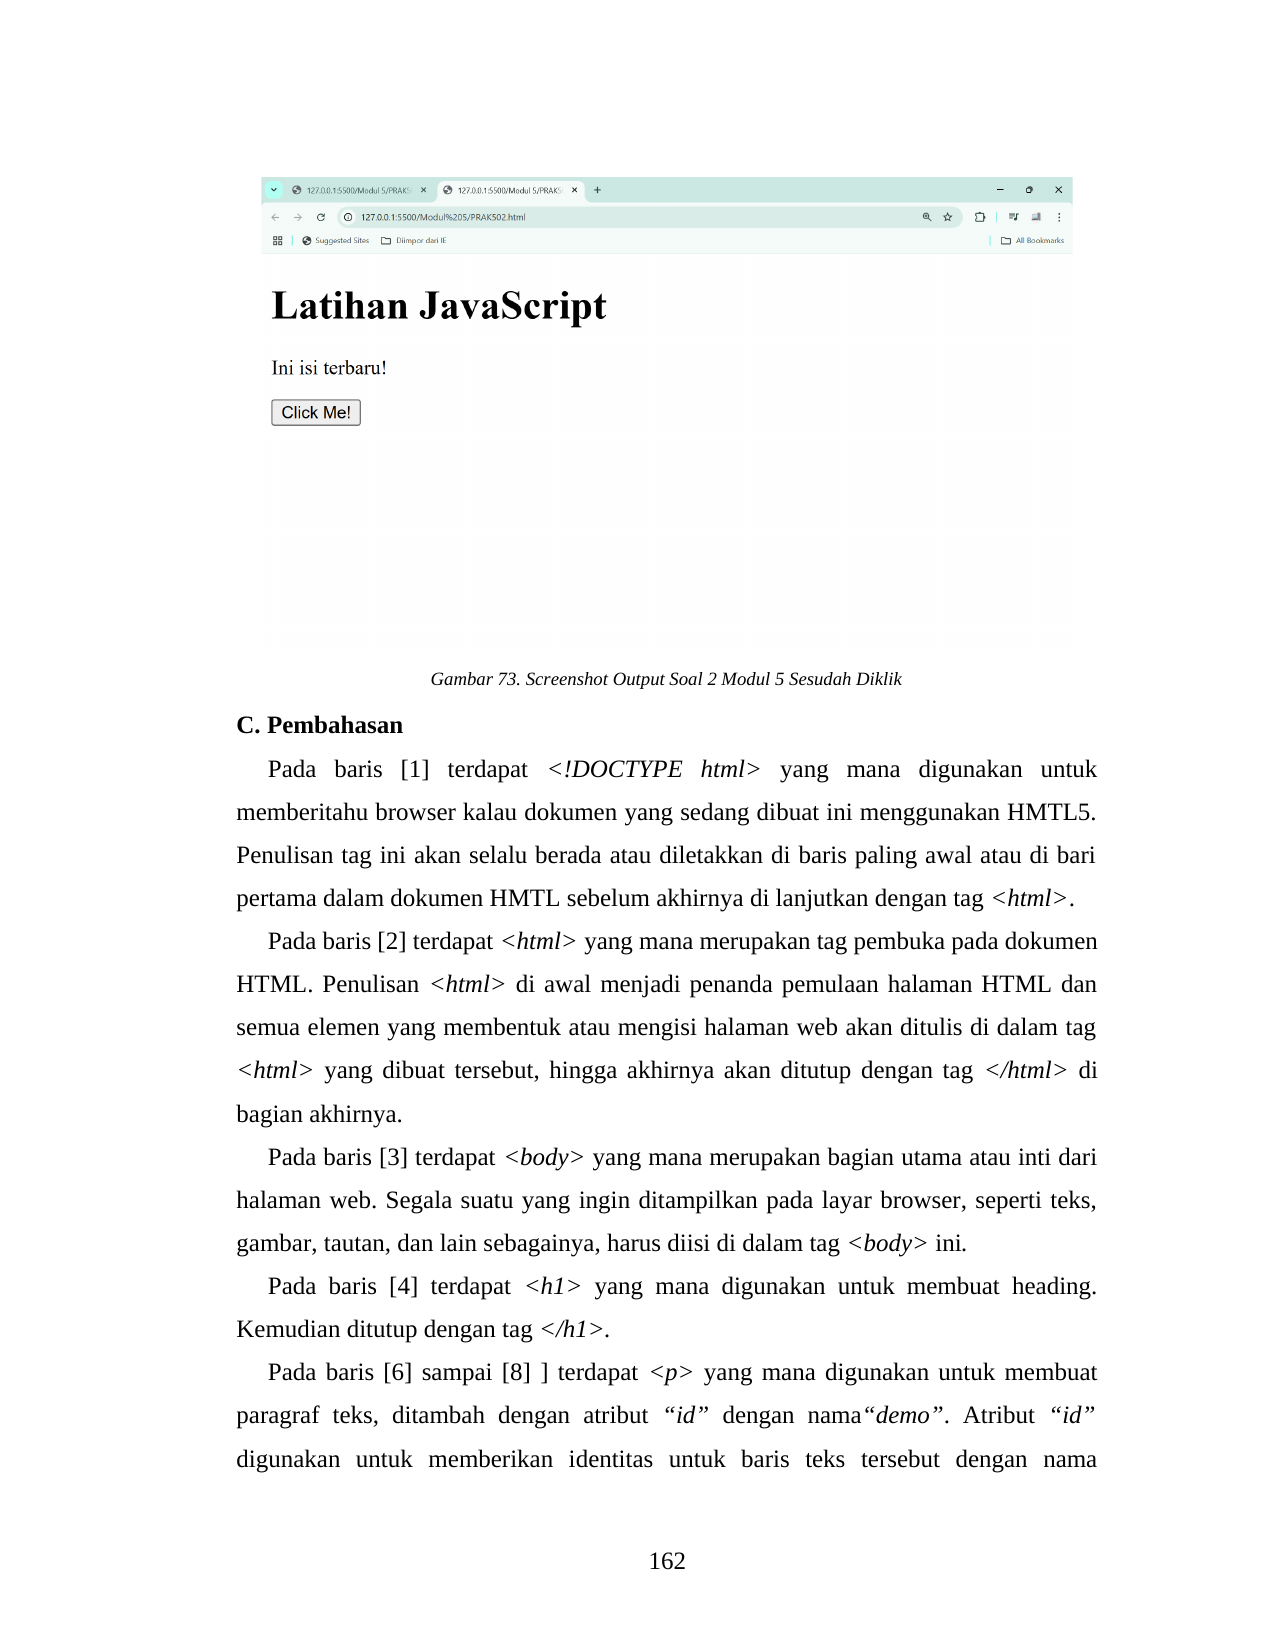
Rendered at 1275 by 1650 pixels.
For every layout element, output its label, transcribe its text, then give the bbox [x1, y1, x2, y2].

picture [261, 177, 1073, 654]
subtitle Pembahasan [236, 711, 1098, 739]
text Pada baris [4] terdapat <h1> yang mana digunakan untuk membuat heading. Kemudian ditutup dengan tag </h1>. [236, 1271, 1098, 1343]
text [236, 1357, 1098, 1472]
text Pada baris [1] terdapat <!DOCTYPE html> yang mana digunakan untuk memberitahu browser kalau dokumen yang sedang dibuat ini menggunakan HMTL5. Penulisan tag ini akan selalu berada atau diletakkan di baris paling awal atau di bari pertama dalam dokumen HMTL sebelum akhirnya di lanjutkan dengan tag <html>. [236, 754, 1098, 912]
text Pada baris [2] terdapat <html> yang mana merupakan tag pembuka pada dokumen HTML. Penulisan <html> di awal menjadi penanda pemulaan halaman HTML dan semua elemen yang membentuk atau mengisi halaman web akan ditulis di dalam tag <html> yang dibuat tersebut, hingga akhirnya akan ditutup dengan tag </html> di bagian akhirnya. [236, 926, 1098, 1127]
text Pada baris [3] terdapat <body> yang mana merupakan bagian utama atau inti dari halaman web. Segala suatu yang ingin ditampilkan pada layar browser, seperti teks, gambar, tautan, dan lain sebagainya, harus diisi di dalam tag <body> ini. [236, 1142, 1098, 1257]
text Gambar 73. Screenshot Output Soal 2 Modul 5 Sesudah Diklik [236, 668, 1098, 690]
